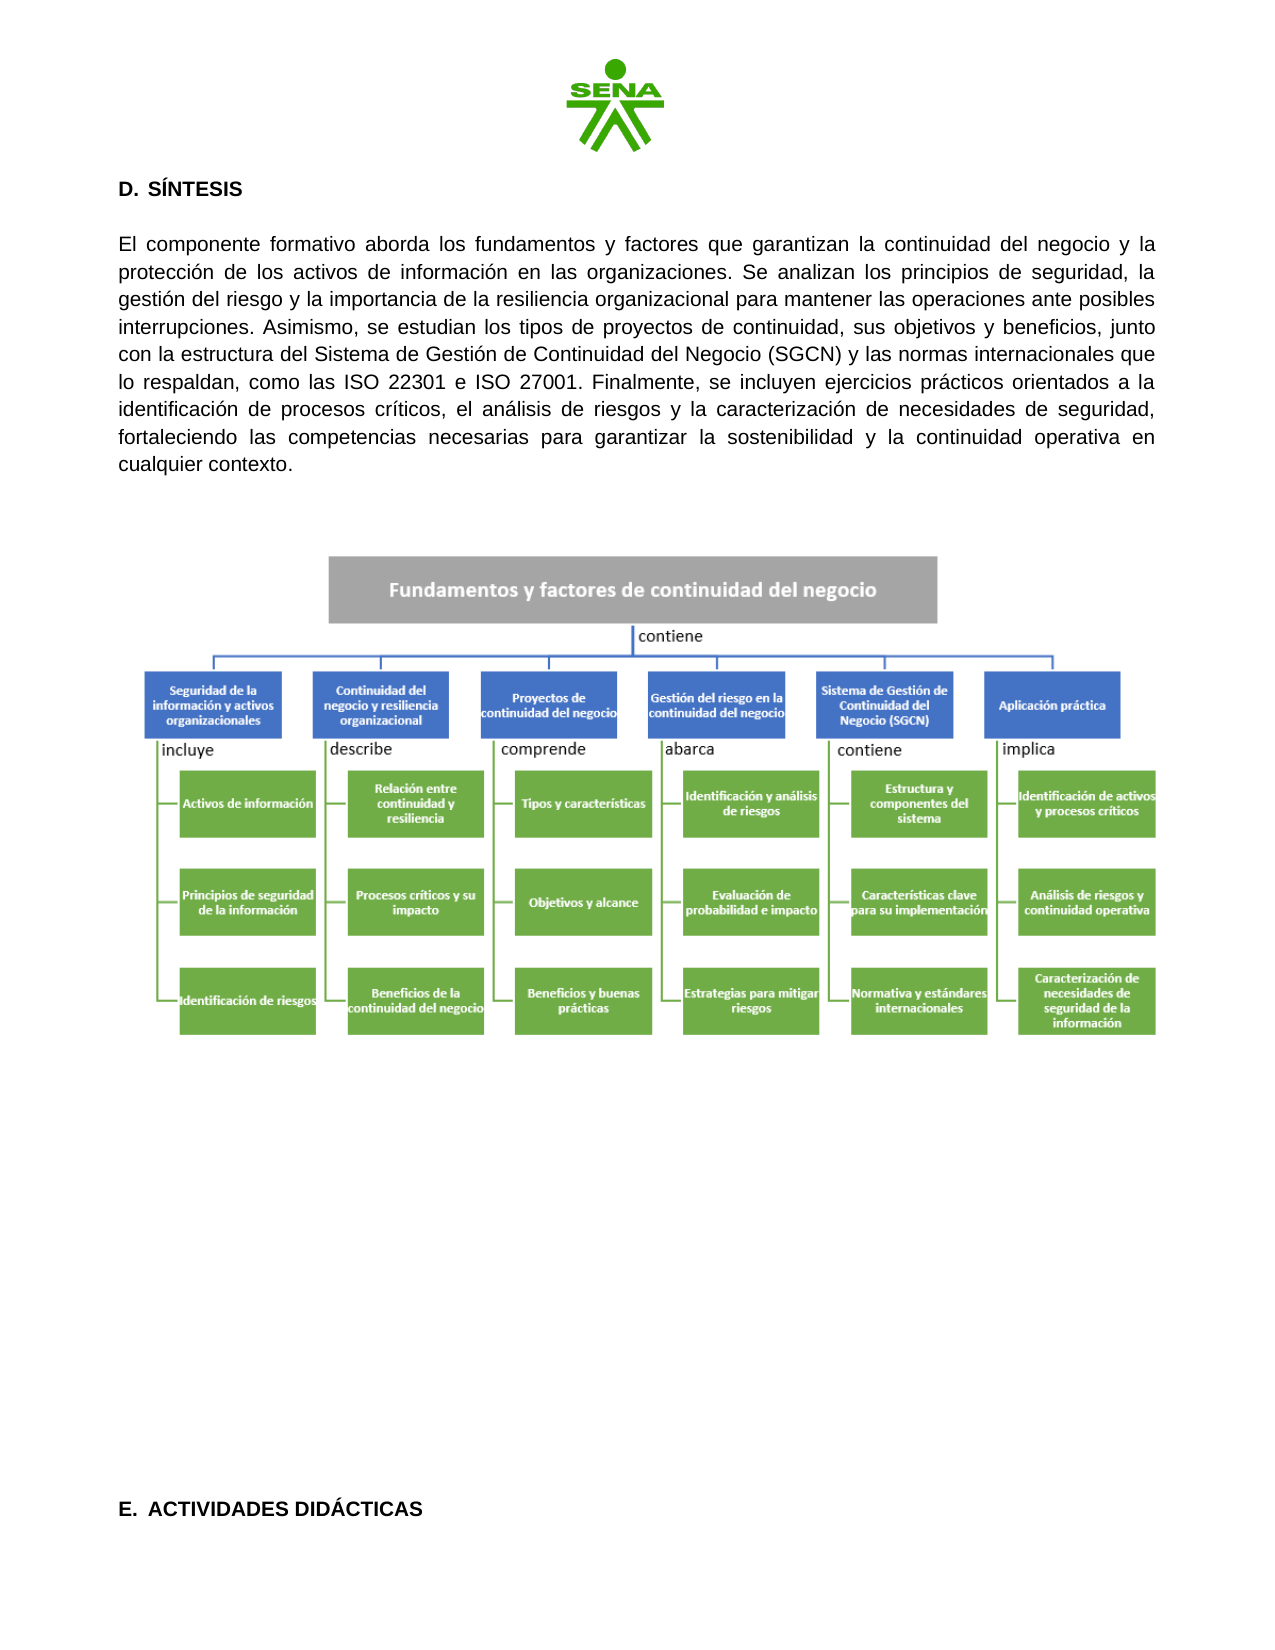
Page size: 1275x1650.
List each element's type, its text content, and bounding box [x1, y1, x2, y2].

list ACTIVIDADES DIDÁCTICAS [118, 1497, 1157, 1521]
picture [566, 59, 664, 152]
text El componente formativo aborda los fundamentos y factores que garantizan la continuidad del negocio y la protección de los activos de información en las organizaciones. Se analizan los principios de seguridad, la gestión del riesgo y la importancia de la resiliencia organizacional para mantener las operaciones ante posibles interrupciones. Asimismo, se estudian los tipos de proyectos de continuidad, sus objetivos y beneficios, junto con la estructura del Sistema de Gestión de Continuidad del Negocio (SGCN) y las normas internacionales que lo respaldan, como las ISO 22301 e ISO 27001. Finalmente, se incluyen ejercicios prácticos orientados a la identificación de procesos críticos, el análisis de riesgos y la caracterización de necesidades de seguridad, fortaleciendo las competencias necesarias para garantizar la sostenibilidad y la continuidad operativa en cualquier contexto. [118, 232, 1157, 476]
picture [118, 534, 1178, 1053]
list SÍNTESIS [118, 177, 1157, 201]
